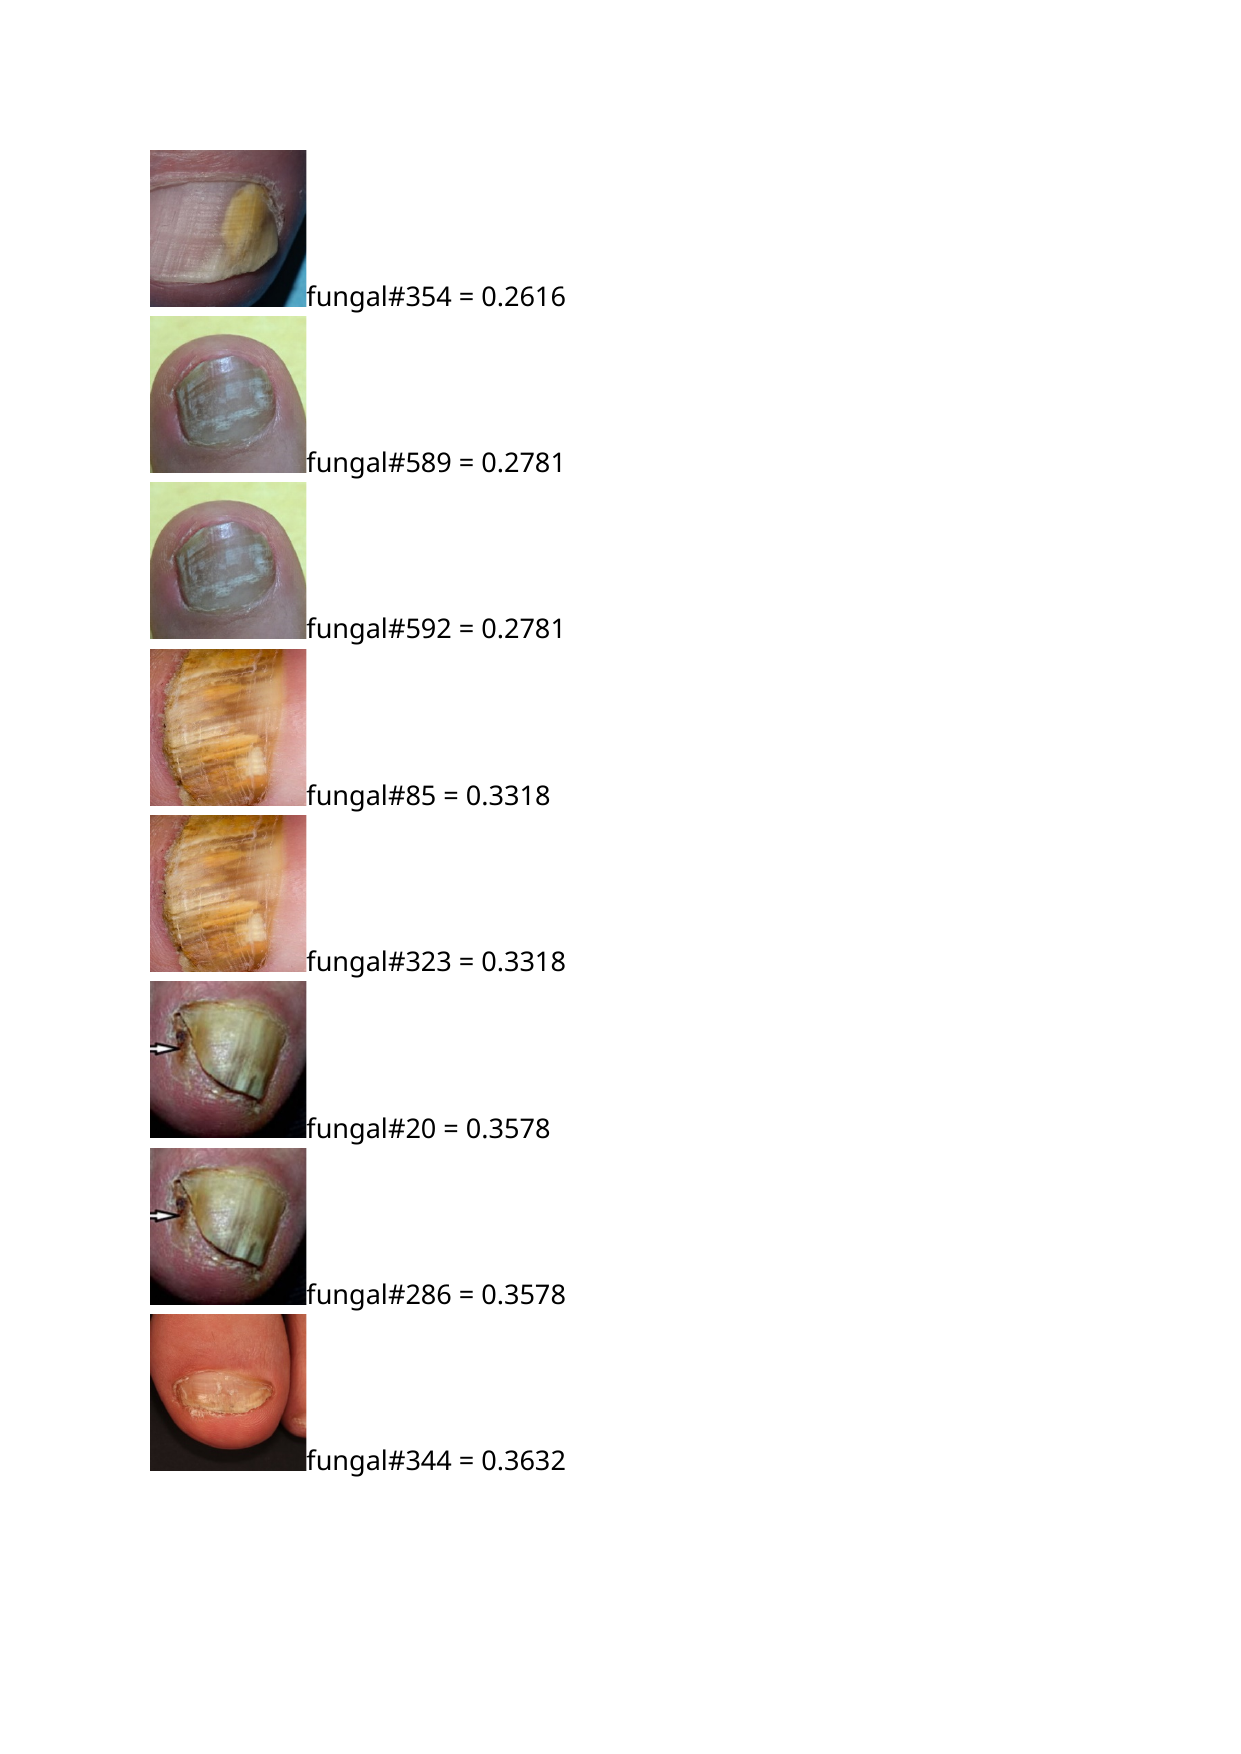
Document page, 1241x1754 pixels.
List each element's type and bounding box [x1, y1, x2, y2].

picture [150, 482, 307, 639]
picture [150, 1148, 307, 1305]
picture [150, 815, 307, 972]
picture [150, 316, 307, 473]
picture [150, 981, 307, 1138]
picture [150, 150, 307, 307]
text [150, 150, 1090, 1479]
picture [150, 1314, 307, 1471]
picture [150, 649, 307, 806]
